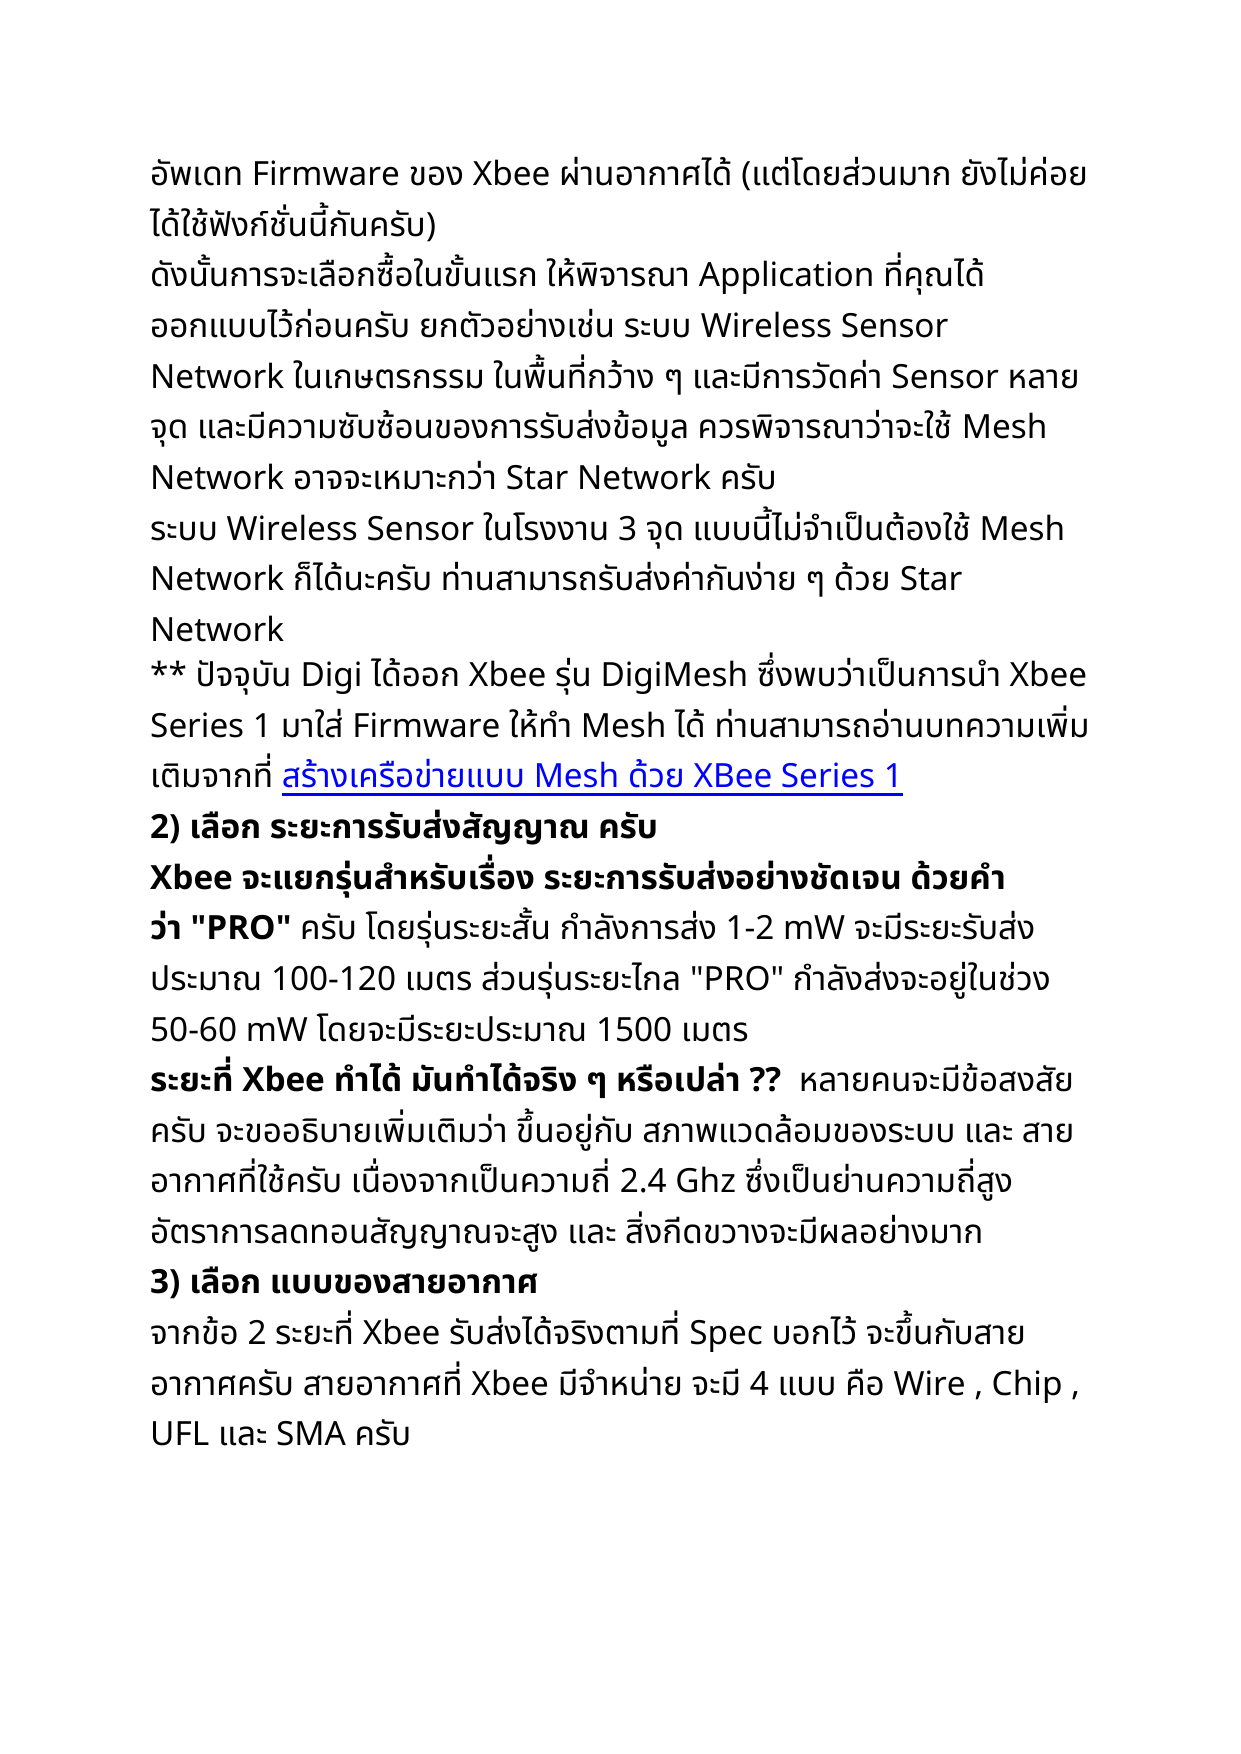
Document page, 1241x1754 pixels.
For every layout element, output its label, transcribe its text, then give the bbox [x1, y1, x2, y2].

text 2) เลือก ระยะการรับส่งสัญญาณ ครับ Xbee จะแยกรุ่นสำหรับเรื่อง ระยะการรับส่งอย่างชัดเจน ด้วยคำว่า "PRO" ครับ โดยรุ่นระยะสั้น กำลังการส่ง 1-2 mW จะมีระยะรับส่งประมาณ 100-120 เมตร ส่วนรุ่นระยะไกล "PRO" กำลังส่งจะอยู่ในช่วง 50-60 mW โดยจะมีระยะประมาณ 1500 เมตร ระยะที่ Xbee ทำได้ มันทำได้จริง ๆ หรือเปล่า ?? หลายคนจะมีข้อสงสัยครับ จะขออธิบายเพิ่มเติมว่า ขึ้นอยู่กับ สภาพแวดล้อมของระบบ และ สายอากาศที่ใช้ครับ เนื่องจากเป็นความถี่ 2.4 Ghz ซึ่งเป็นย่านความถี่สูง อัตราการลดทอนสัญญาณจะสูง และ สิ่งกีดขวางจะมีผลอย่างมาก 3) เลือก แบบของสายอากาศ จากข้อ 2 ระยะที่ Xbee รับส่งได้จริงตามที่ Spec บอกไว้ จะขึ้นกับสายอากาศครับ สายอากาศที่ Xbee มีจำหน่าย จะมี 4 แบบ คือ Wire , Chip , UFL และ SMA ครับ [150, 803, 1090, 1461]
text ** ปัจจุบัน Digi ได้ออก Xbee รุ่น DigiMesh ซึ่งพบว่าเป็นการนำ Xbee Series 1 มาใส่ Firmware ให้ทำ Mesh ได้ ท่านสามารถอ่านบทความเพิ่มเติมจากที่ สร้างเครือข่ายแบบ Mesh ด้วย XBee Series 1 [150, 651, 1090, 803]
text ดังนั้นการจะเลือกซื้อในขั้นแรก ให้พิจารณา Application ที่คุณได้ออกแบบไว้ก่อนครับ ยกตัวอย่างเช่น ระบบ Wireless Sensor Network ในเกษตรกรรม ในพื้นที่กว้าง ๆ และมีการวัดค่า Sensor หลายจุด และมีความซับซ้อนของการรับส่งข้อมูล ควรพิจารณาว่าจะใช้ Mesh Network อาจจะเหมาะกว่า Star Network ครับ ระบบ Wireless Sensor ในโรงงาน 3 จุด แบบนี้ไม่จำเป็นต้องใช้ Mesh Network ก็ได้นะครับ ท่านสามารถรับส่งค่ากันง่าย ๆ ด้วย Star Network [150, 251, 1090, 651]
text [150, 150, 1090, 251]
